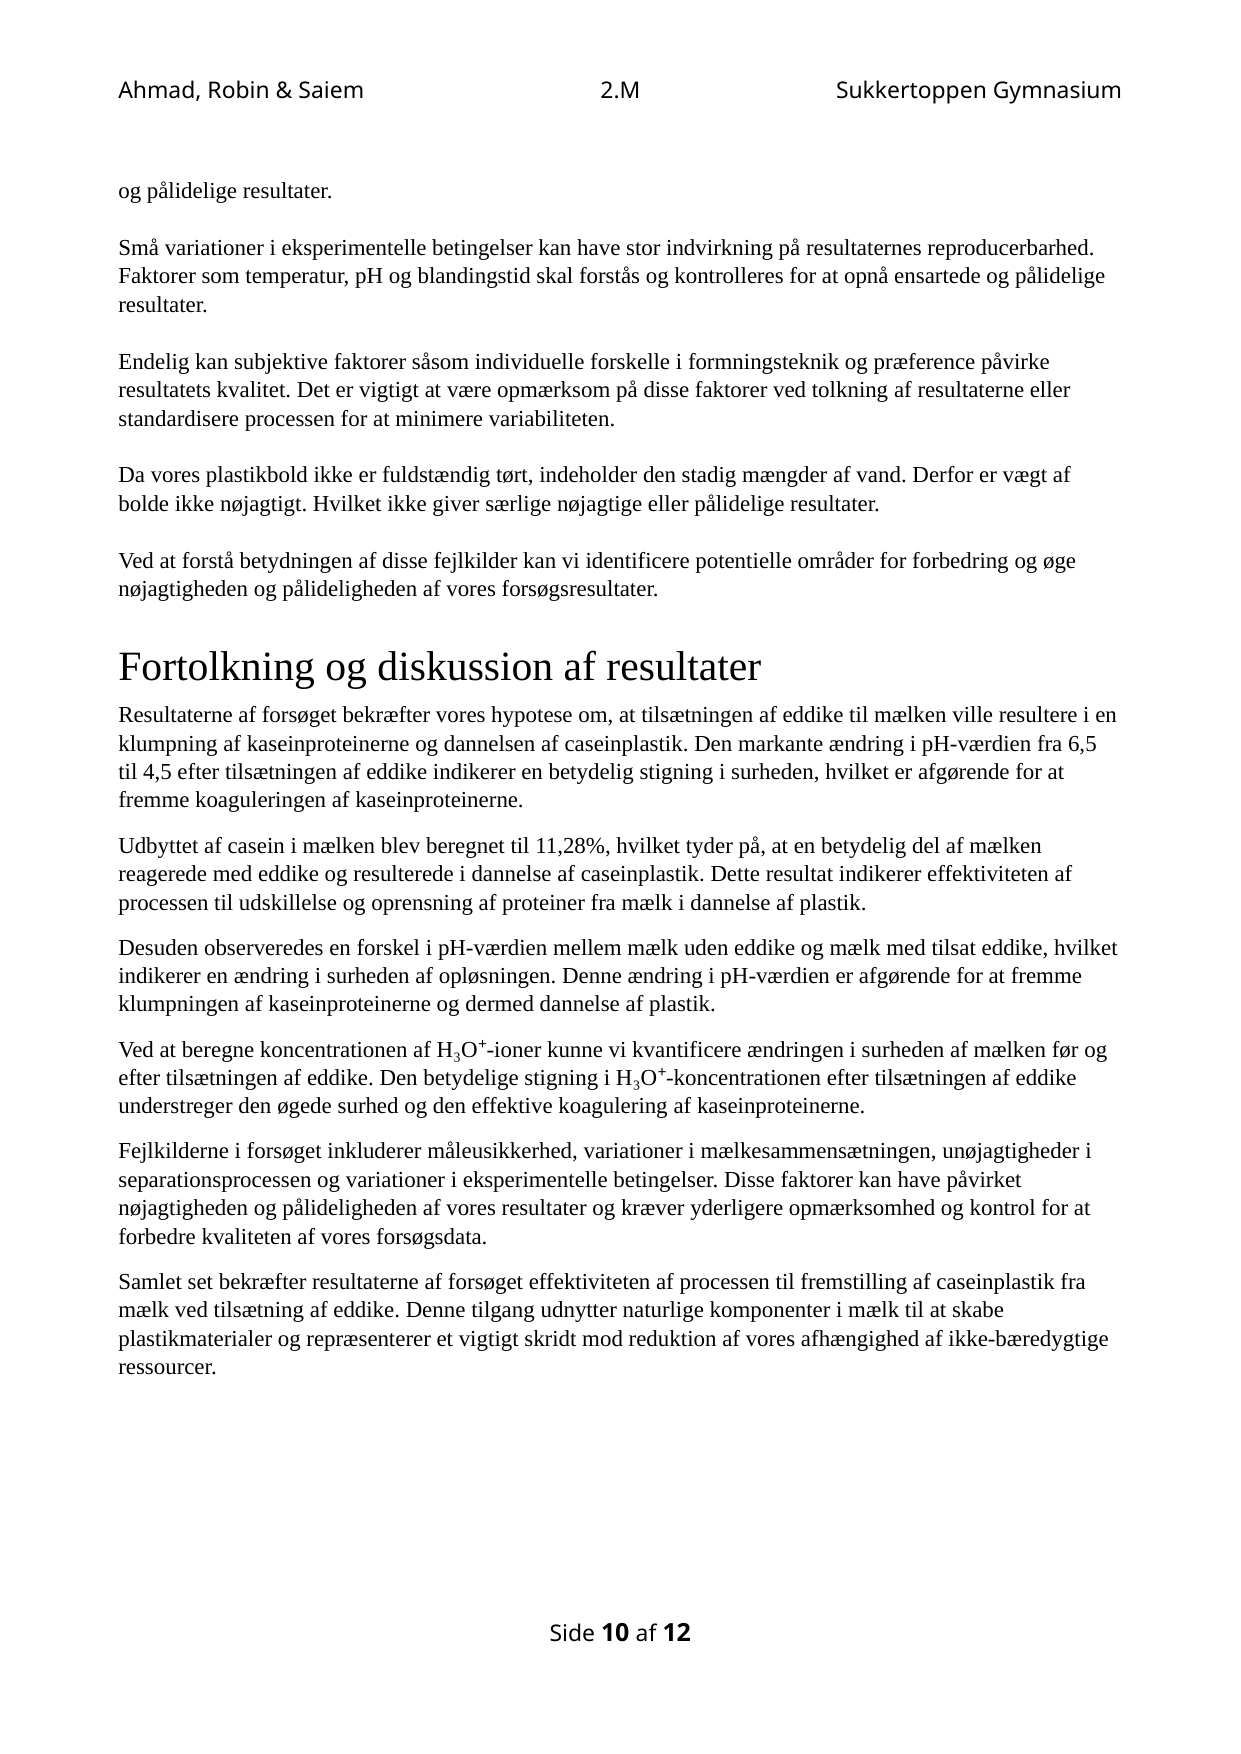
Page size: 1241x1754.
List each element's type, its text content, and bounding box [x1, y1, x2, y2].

text Fejlkilderne i forsøget inkluderer måleusikkerhed, variationer i mælkesammensætningen, unøjagtigheder i separationsprocessen og variationer i eksperimentelle betingelser. Disse faktorer kan have påvirket nøjagtigheden og pålideligheden af vores resultater og kræver yderligere opmærksomhed og kontrol for at forbedre kvaliteten af vores forsøgsdata. [118, 1138, 1122, 1249]
text Ved at beregne koncentrationen af H₃O⁺-ioner kunne vi kvantificere ændringen i surheden af mælken før og efter tilsætningen af eddike. Den betydelige stigning i H₃O⁺-koncentrationen efter tilsætningen af eddike understreger den øgede surhed og den effektive koagulering af kaseinproteinerne. [118, 1036, 1122, 1119]
text Desuden observeredes en forskel i pH-værdien mellem mælk uden eddike og mælk med tilsat eddike, hvilket indikerer en ændring i surheden af opløsningen. Denne ændring i pH-værdien er afgørende for at fremme klumpningen af kaseinproteinerne og dermed dannelse af plastik. [118, 934, 1122, 1017]
text Resultaterne af forsøget bekræfter vores hypotese om, at tilsætningen af eddike til mælken ville resultere i en klumpning af kaseinproteinerne og dannelsen af caseinplastik. Den markante ændring i pH-værdien fra 6,5 til 4,5 efter tilsætningen af eddike indikerer en betydelig stigning i surheden, hvilket er afgørende for at fremme koaguleringen af kaseinproteinerne. [118, 701, 1122, 813]
text Samlet set bekræfter resultaterne af forsøget effektiviteten af processen til fremstilling af caseinplastik fra mælk ved tilsætning af eddike. Denne tilgang udnytter naturlige komponenter i mælk til at skabe plastikmaterialer og repræsenterer et vigtigt skridt mod reduktion af vores afhængighed af ikke-bæredygtige ressourcer. [118, 1268, 1122, 1413]
subtitle Fortolkning og diskussion af resultater [118, 641, 1122, 689]
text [118, 177, 1122, 602]
text Udbyttet af casein i mælken blev beregnet til 11,28%, hvilket tyder på, at en betydelig del af mælken reagerede med eddike og resulterede i dannelse af caseinplastik. Dette resultat indikerer effektiviteten af processen til udskillelse og oprensning af proteiner fra mælk i dannelse af plastik. [118, 832, 1122, 915]
